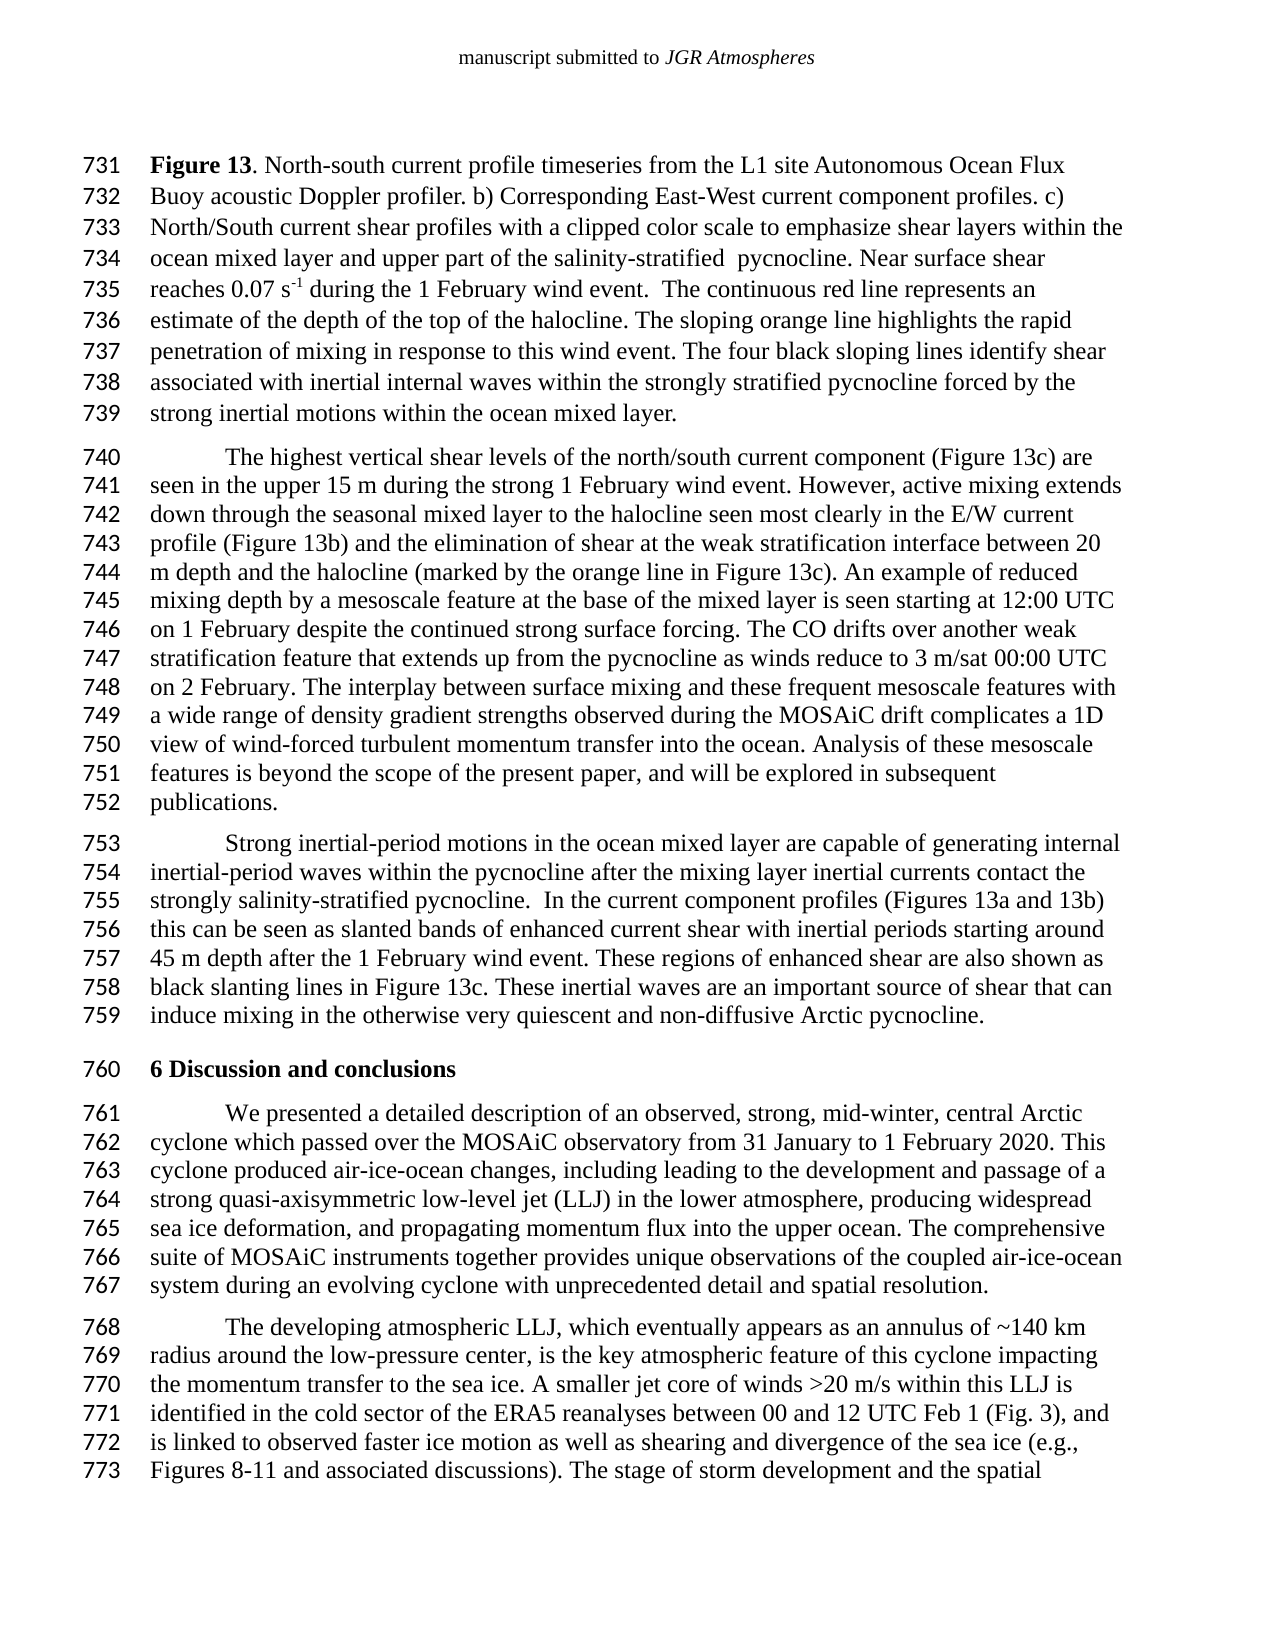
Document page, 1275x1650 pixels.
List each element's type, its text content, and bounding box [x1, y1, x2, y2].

text We presented a detailed description of an observed, strong, mid-winter, central Arctic cyclone which passed over the MOSAiC observatory from 31 January to 1 February 2020. This cyclone produced air-ice-ocean changes, including leading to the development and passage of a strong quasi-axisymmetric low-level jet (LLJ) in the lower atmosphere, producing widespread sea ice deformation, and propagating momentum flux into the upper ocean. The comprehensive suite of MOSAiC instruments together provides unique observations of the coupled air-ice-ocean system during an evolving cyclone with unprecedented detail and spatial resolution. [150, 1098, 1125, 1299]
text Strong inertial-period motions in the ocean mixed layer are capable of generating internal inertial-period waves within the pycnocline after the mixing layer inertial currents contact the strongly salinity-stratified pycnocline. In the current component profiles (Figures 13a and 13b) this can be seen as slanted bands of enhanced current shear with inertial periods starting around 45 m depth after the 1 February wind event. These regions of enhanced shear are also shown as black slanting lines in Figure 13c. These inertial waves are an important source of shear that can induce mixing in the otherwise very quiescent and non-diffusive Arctic pycnocline. [150, 828, 1125, 1029]
subtitle 6 Discussion and conclusions [150, 1054, 1125, 1083]
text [150, 1312, 1125, 1484]
text The highest vertical shear levels of the north/south current component (Figure 13c) are seen in the upper 15 m during the strong 1 February wind event. However, active mixing extends down through the seasonal mixed layer to the halocline seen most clearly in the E/W current profile (Figure 13b) and the elimination of shear at the weak stratification interface between 20 m depth and the halocline (marked by the orange line in Figure 13c). An example of reduced mixing depth by a mesoscale feature at the base of the mixed layer is seen starting at 12:00 UTC on 1 February despite the continued strong surface forcing. The CO drifts over another weak stratification feature that extends up from the pycnocline as winds reduce to 3 m/sat 00:00 UTC on 2 February. The interplay between surface mixing and these frequent mesoscale features with a wide range of density gradient strengths observed during the MOSAiC drift complicates a 1D view of wind-forced turbulent momentum transfer into the ocean. Analysis of these mesoscale features is beyond the scope of the present paper, and will be explored in subsequent publications. [150, 442, 1125, 816]
text Figure 13. North-south current profile timeseries from the L1 site Autonomous Ocean Flux Buoy acoustic Doppler profiler. b) Corresponding East-West current component profiles. c) North/South current shear profiles with a clipped color scale to emphasize shear layers within the ocean mixed layer and upper part of the salinity-stratified pycnocline. Near surface shear reaches 0.07 s-1 during the 1 February wind event. The continuous red line represents an estimate of the depth of the top of the halocline. The sloping orange line highlights the rapid penetration of mixing in response to this wind event. The four black sloping lines identify shear associated with inertial internal waves within the strongly stratified pycnocline forced by the strong inertial motions within the ocean mixed layer. [150, 150, 1125, 427]
